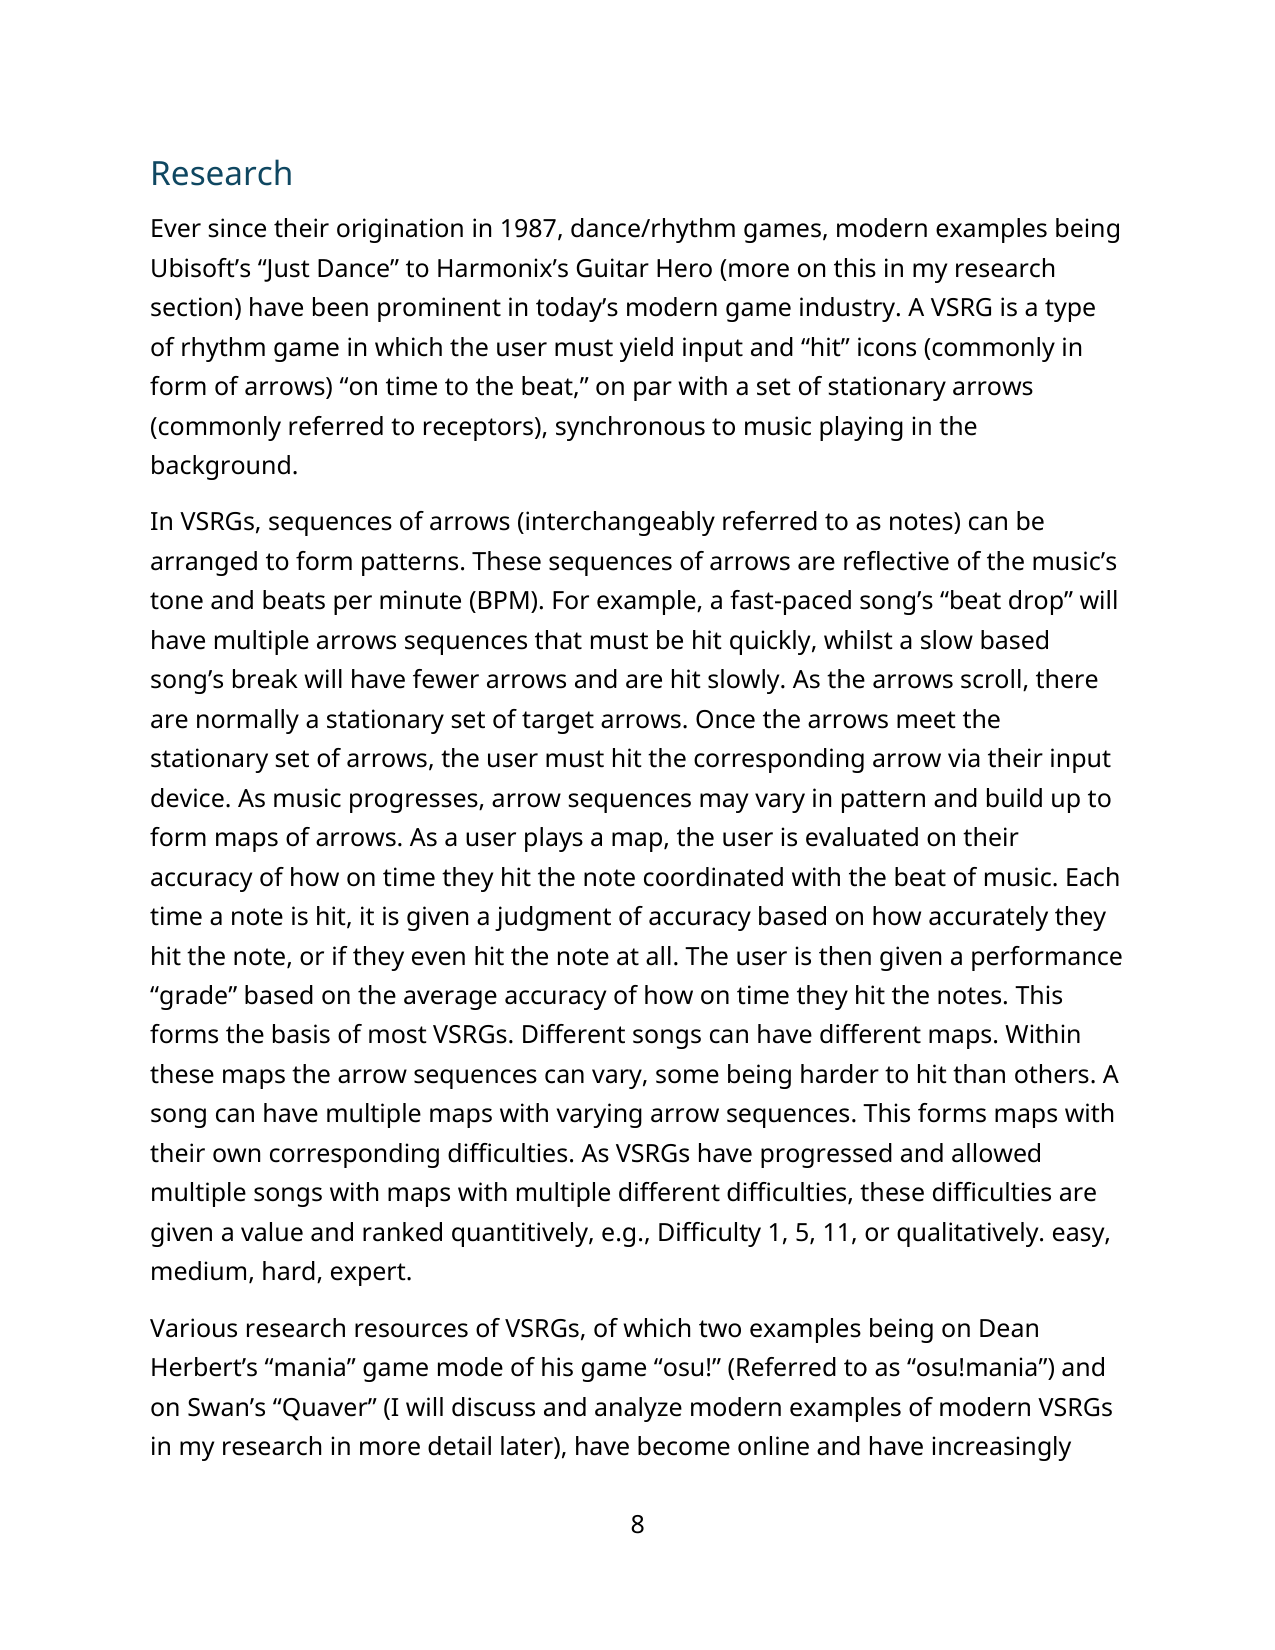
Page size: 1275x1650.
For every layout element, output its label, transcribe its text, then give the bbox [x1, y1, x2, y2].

text In VSRGs, sequences of arrows (interchangeably referred to as notes) can be arranged to form patterns. These sequences of arrows are reflective of the music’s tone and beats per minute (BPM). For example, a fast-paced song’s “beat drop” will have multiple arrows sequences that must be hit quickly, whilst a slow based song’s break will have fewer arrows and are hit slowly. As the arrows scroll, there are normally a stationary set of target arrows. Once the arrows meet the stationary set of arrows, the user must hit the corresponding arrow via their input device. As music progresses, arrow sequences may vary in pattern and build up to form maps of arrows. As a user plays a map, the user is evaluated on their accuracy of how on time they hit the note coordinated with the beat of music. Each time a note is hit, it is given a judgment of accuracy based on how accurately they hit the note, or if they even hit the note at all. The user is then given a performance “grade” based on the average accuracy of how on time they hit the notes. This forms the basis of most VSRGs. Different songs can have different maps. Within these maps the arrow sequences can vary, some being harder to hit than others. A song can have multiple maps with varying arrow sequences. This forms maps with their own corresponding difficulties. As VSRGs have progressed and allowed multiple songs with maps with multiple different difficulties, these difficulties are given a value and ranked quantitively, e.g., Difficulty 1, 5, 11, or qualitatively. easy, medium, hard, expert. [150, 504, 1125, 1288]
text Ever since their origination in 1987, dance/rhythm games, modern examples being Ubisoft’s “Just Dance” to Harmonix’s Guitar Hero (more on this in my research section) have been prominent in today’s modern game industry. A VSRG is a type of rhythm game in which the user must yield input and “hit” icons (commonly in form of arrows) “on time to the beat,” on par with a set of stationary arrows (commonly referred to receptors), synchronous to music playing in the background. [150, 211, 1125, 482]
subtitle Research [150, 150, 1125, 195]
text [150, 1310, 1125, 1463]
